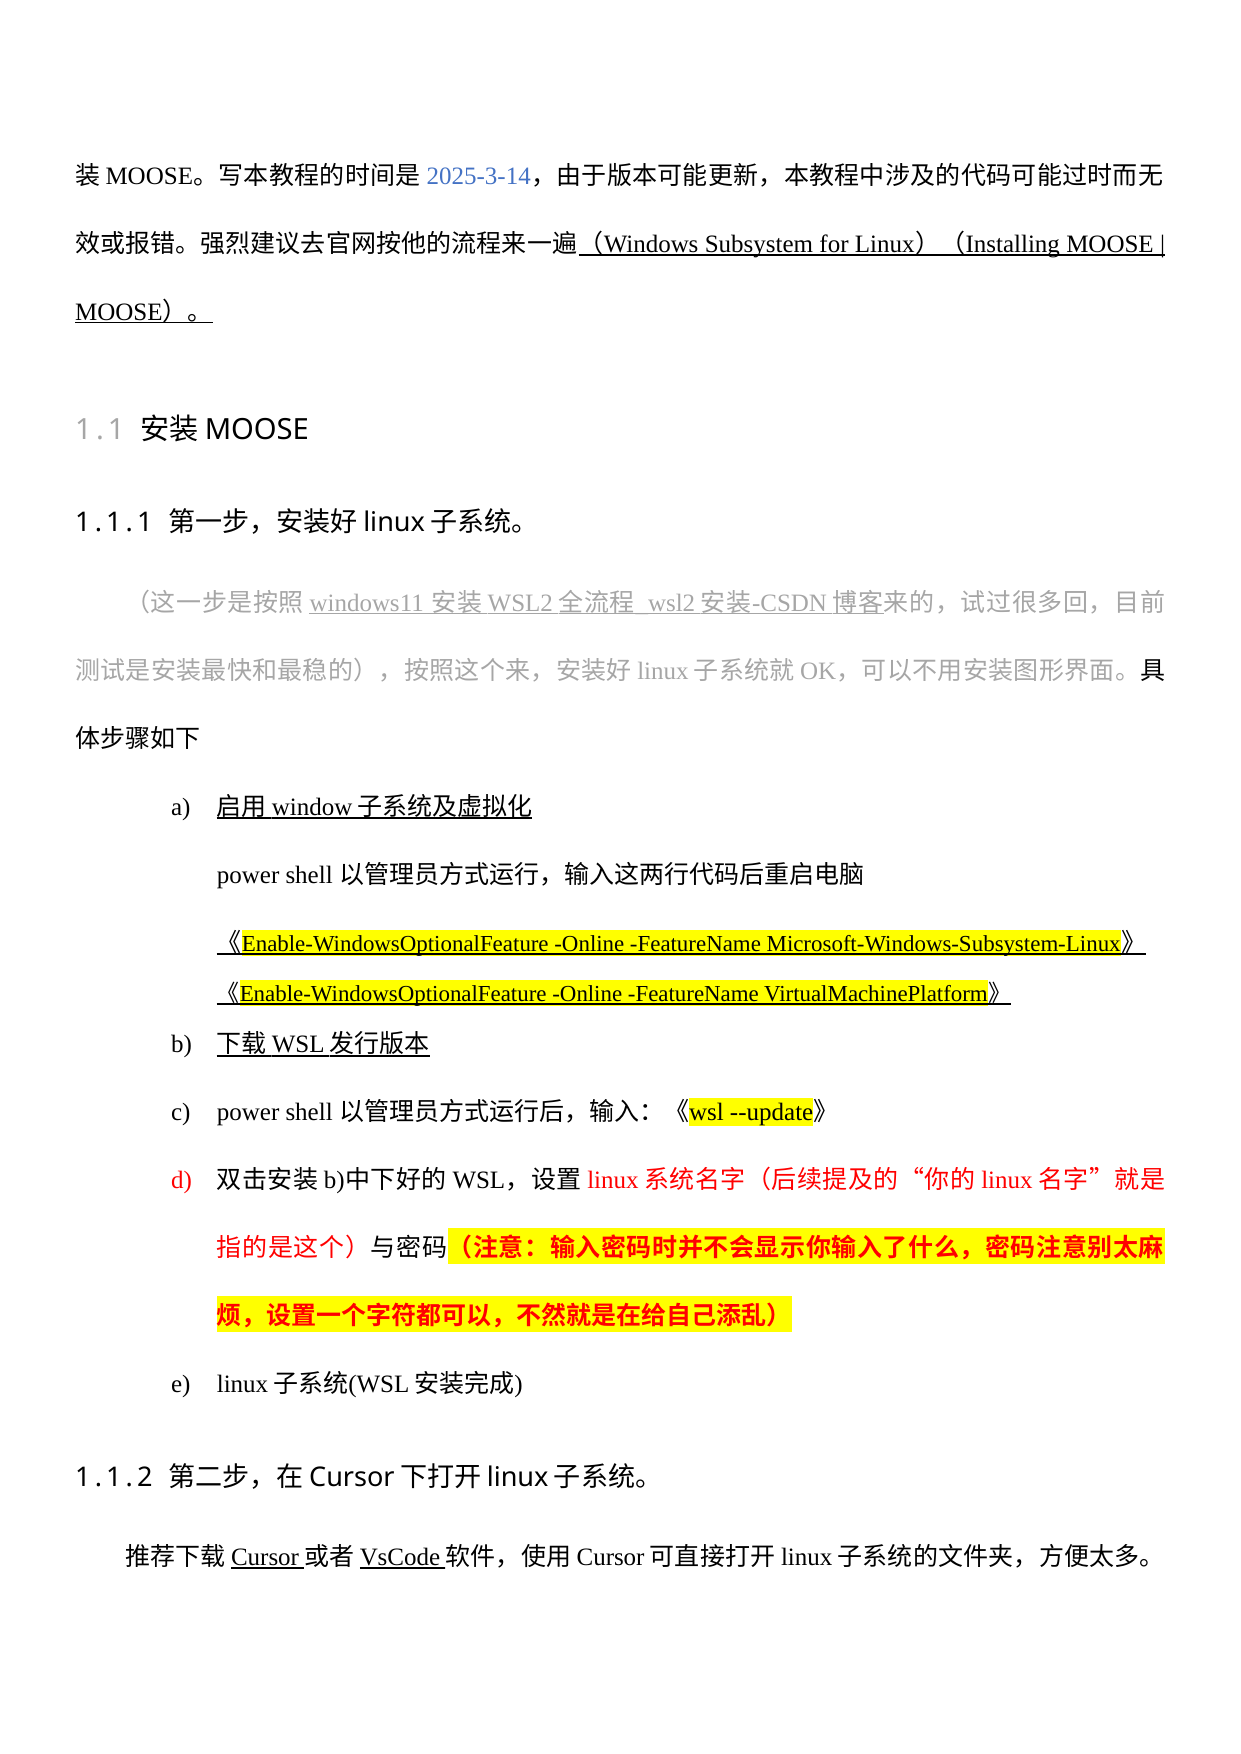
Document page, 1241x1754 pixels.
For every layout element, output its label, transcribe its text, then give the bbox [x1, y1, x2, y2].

list 《Enable-WindowsOptionalFeature -Online -FeatureName Microsoft-Windows-Subsystem-Linux》 [217, 906, 1165, 974]
list 下载WSL发行版本 [171, 1008, 1165, 1076]
list power shell 以管理员方式运行后，输入：《wsl --update》 [171, 1076, 1165, 1144]
list linux子系统(WSL安装完成) [171, 1348, 1165, 1416]
list 启用window子系统及虚拟化 [171, 770, 1165, 838]
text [75, 139, 1165, 343]
list 双击安装b)中下好的WSL，设置linux系统名字（后续提及的“你的linux名字”就是指的是这个）与密码（注意：输入密码时并不会显示你输入了什么，密码注意别太麻烦，设置一个字符都可以，不然就是在给自己添乱） [171, 1144, 1165, 1348]
subtitle 安装MOOSE [75, 393, 1165, 461]
list 《Enable-WindowsOptionalFeature -Online -FeatureName VirtualMachinePlatform》 [217, 974, 1165, 1008]
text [75, 1521, 1165, 1589]
text （这一步是按照windows11 安装WSL2全流程_wsl2安装-CSDN博客来的，试过很多回，目前测试是安装最快和最稳的），按照这个来，安装好linux子系统就OK，可以不用安装图形界面。具体步骤如下 [75, 567, 1165, 770]
subtitle 第二步，在Cursor下打开linux子系统。 [75, 1441, 1165, 1508]
subtitle 第一步，安装好linux子系统。 [75, 486, 1165, 554]
list power shell 以管理员方式运行，输入这两行代码后重启电脑 [217, 838, 1165, 906]
